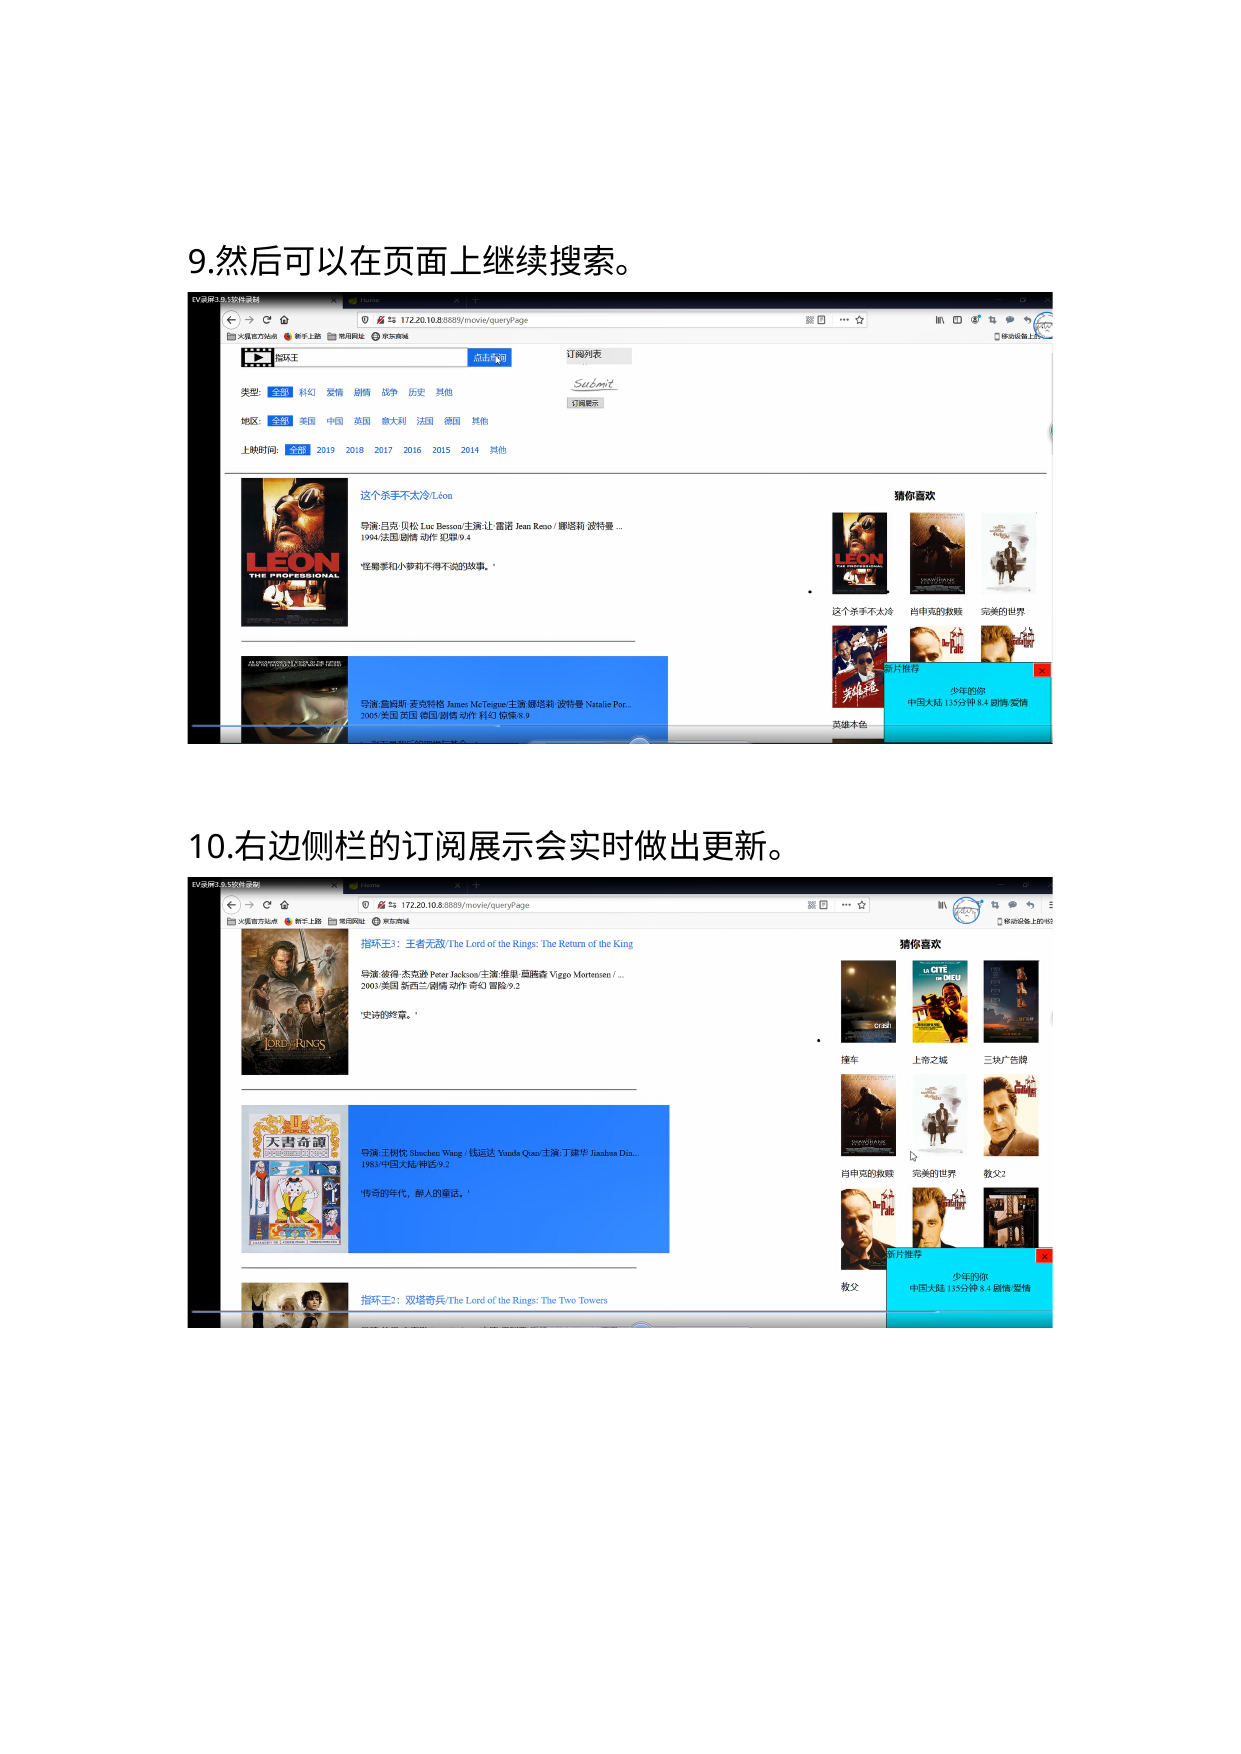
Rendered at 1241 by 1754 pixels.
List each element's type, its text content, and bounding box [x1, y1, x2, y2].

picture [187, 877, 1053, 1328]
text 10.右边侧栏的订阅展示会实时做出更新。 [187, 812, 1053, 877]
picture [187, 292, 1053, 744]
text 9.然后可以在页面上继续搜索。 [187, 227, 1053, 292]
